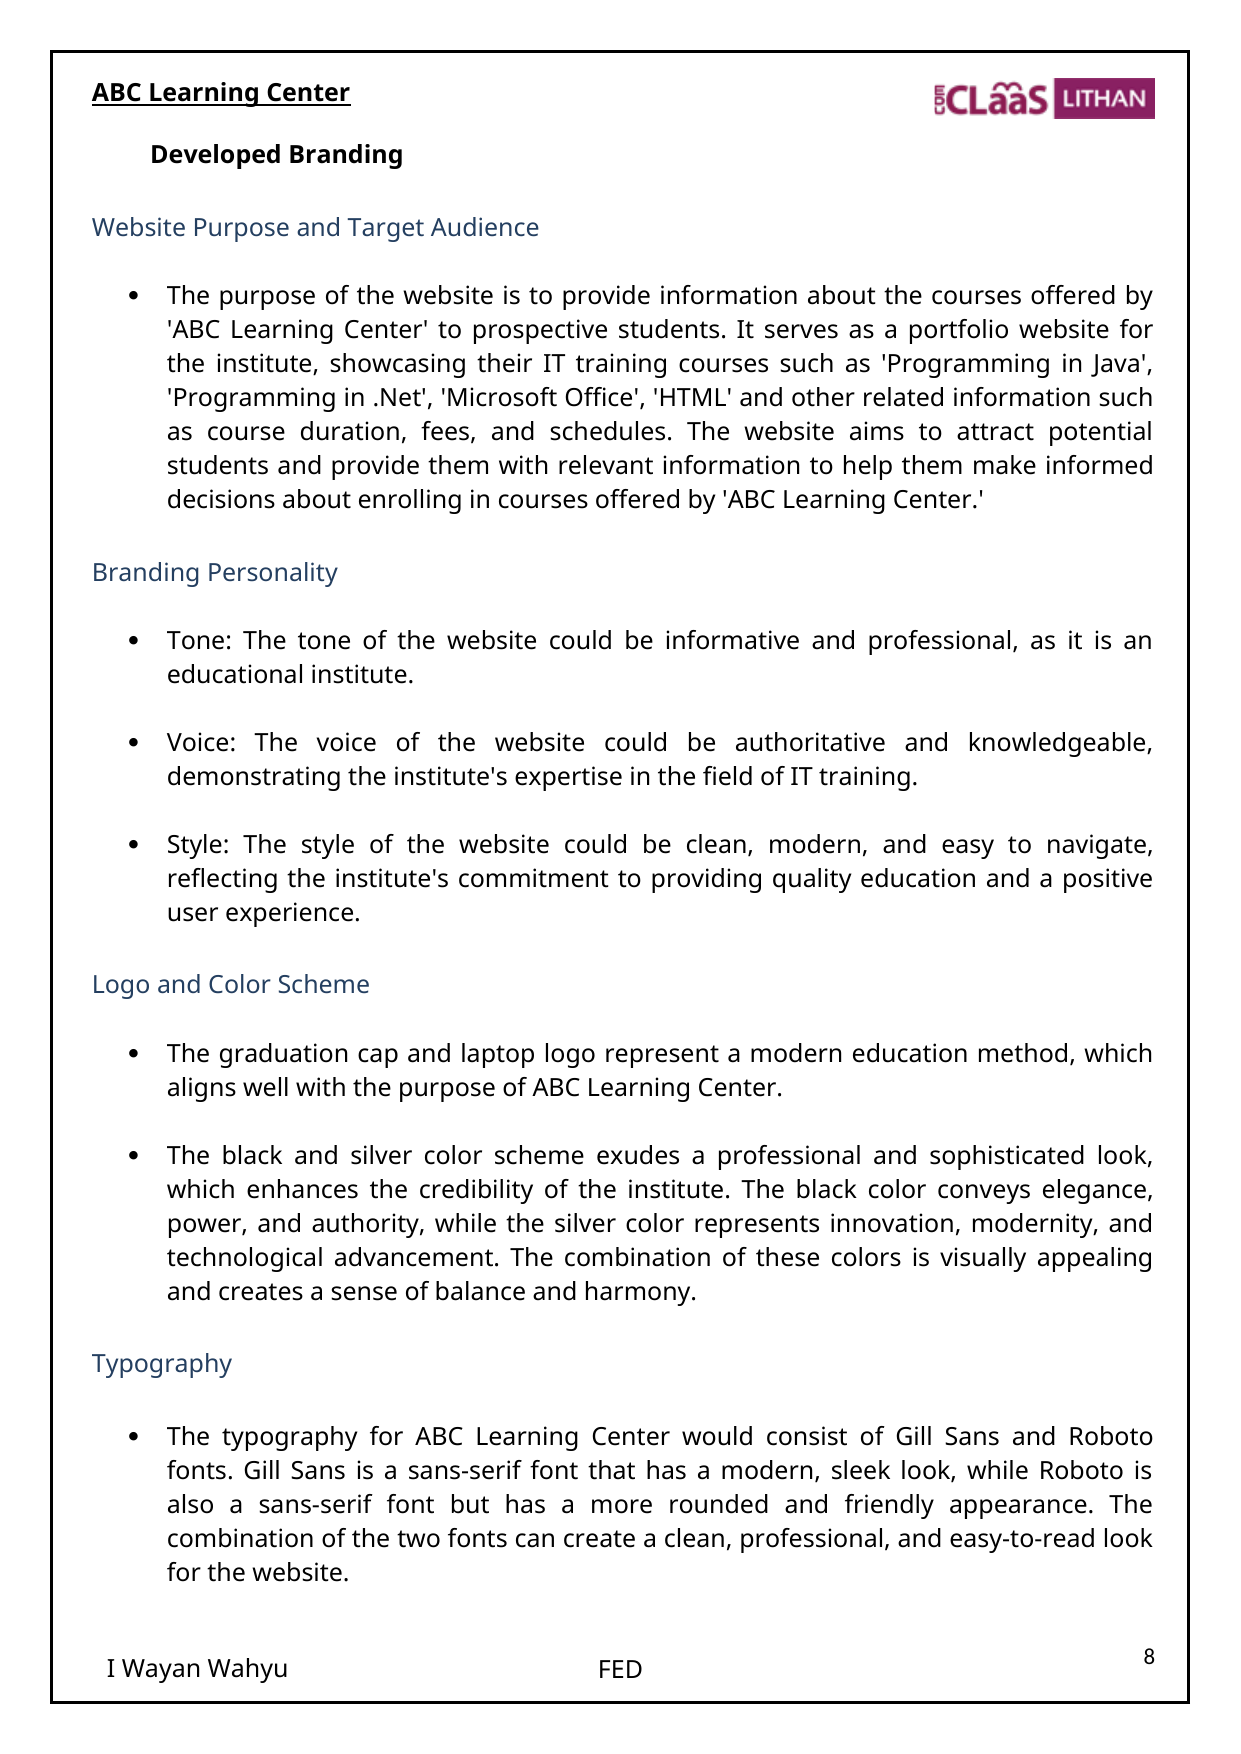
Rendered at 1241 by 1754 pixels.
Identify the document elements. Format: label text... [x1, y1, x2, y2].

list Voice: The voice of the website could be authoritative and knowledgeable, demonstrating the institute's expertise in the field of IT training. [129, 724, 1155, 793]
subtitle Typography [92, 1346, 1155, 1380]
subtitle Branding Personality [92, 554, 1155, 588]
list The graduation cap and laptop logo represent a modern education method, which aligns well with the purpose of ABC Learning Center. [129, 1035, 1155, 1103]
list The black and silver color scheme exudes a professional and sophisticated look, which enhances the credibility of the institute. The black color conveys elegance, power, and authority, while the silver color represents innovation, modernity, and technological advancement. The combination of these colors is visually appealing and creates a sense of balance and harmony. [129, 1137, 1155, 1308]
subtitle Logo and Color Scheme [92, 967, 1155, 1001]
subtitle Website Purpose and Target Audience [92, 209, 1155, 243]
list Style: The style of the website could be clean, modern, and easy to navigate, reflecting the institute's commitment to providing quality education and a positive user experience. [129, 827, 1155, 929]
picture [934, 78, 1155, 119]
list Tone: The tone of the website could be informative and professional, as it is an educational institute. [129, 622, 1155, 690]
list The purpose of the website is to provide information about the courses offered by 'ABC Learning Center' to prospective students. It serves as a portfolio website for the institute, showcasing their IT training courses such as 'Programming in Java', 'Programming in .Net', 'Microsoft Office', 'HTML' and other related information such as course duration, fees, and schedules. The website aims to attract potential students and provide them with relevant information to help them make informed decisions about enrolling in courses offered by 'ABC Learning Center.' [129, 277, 1155, 516]
subtitle Developed Branding [150, 137, 1155, 171]
list The typography for ABC Learning Center would consist of Gill Sans and Roboto fonts. Gill Sans is a sans-serif font that has a modern, sleek look, while Roboto is also a sans-serif font but has a more rounded and friendly appearance. The combination of the two fonts can create a clean, professional, and easy-to-read look for the website. [129, 1418, 1155, 1588]
